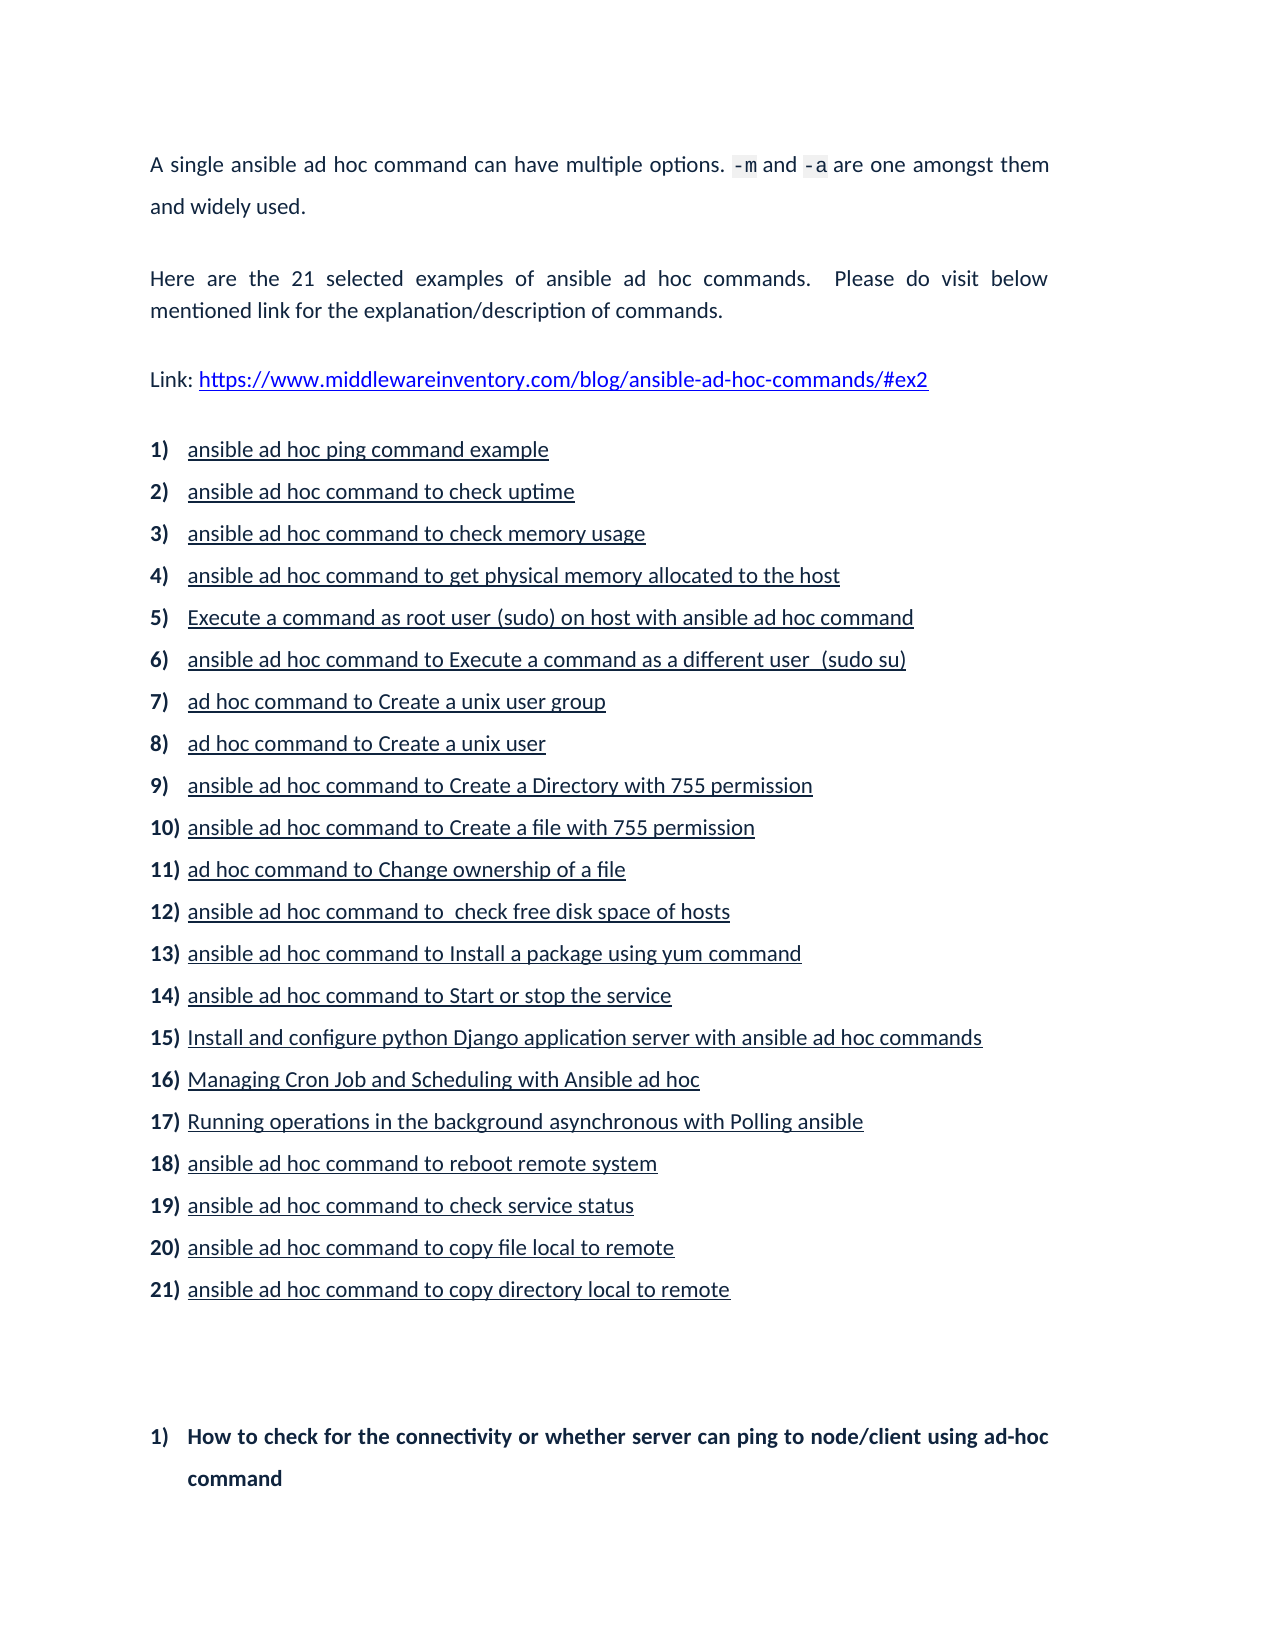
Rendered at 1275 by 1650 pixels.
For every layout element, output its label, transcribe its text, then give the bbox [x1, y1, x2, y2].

text A single ansible ad hoc command can have multiple options. -m and -a are one amongst them and widely used. [150, 150, 1050, 221]
list ad hoc command to Create a unix user [150, 729, 1050, 757]
list ansible ad hoc ping command example [150, 435, 1050, 463]
list Running operations in the background asynchronous with Polling ansible [150, 1107, 1050, 1135]
list How to check for the connectivity or whether server can ping to node/client using ad-hoc command [150, 1422, 1050, 1492]
list ansible ad hoc command to check memory usage [150, 519, 1050, 547]
list ad hoc command to Create a unix user group [150, 687, 1050, 715]
list Managing Cron Job and Scheduling with Ansible ad hoc [150, 1065, 1050, 1093]
list ansible ad hoc command to copy directory local to remote [150, 1275, 1050, 1303]
text Link: https://www.middlewareinventory.com/blog/ansible-ad-hoc-commands/#ex2 [150, 366, 1050, 393]
list ansible ad hoc command to check service status [150, 1191, 1050, 1219]
list ansible ad hoc command to Start or stop the service [150, 981, 1050, 1009]
list ansible ad hoc command to Install a package using yum command [150, 939, 1050, 967]
list ad hoc command to Change ownership of a file [150, 855, 1050, 883]
list ansible ad hoc command to Create a Directory with 755 permission [150, 771, 1050, 799]
list Execute a command as root user (sudo) on host with ansible ad hoc command [150, 603, 1050, 631]
list ansible ad hoc command to check uptime [150, 477, 1050, 505]
text Here are the 21 selected examples of ansible ad hoc commands. Please do visit below mentioned link for the explanation/description of commands. [150, 264, 1050, 324]
list Install and configure python Django application server with ansible ad hoc commands [150, 1023, 1050, 1051]
list ansible ad hoc command to reboot remote system [150, 1149, 1050, 1177]
list ansible ad hoc command to check free disk space of hosts [150, 897, 1050, 925]
list ansible ad hoc command to get physical memory allocated to the host [150, 561, 1050, 589]
list ansible ad hoc command to Execute a command as a different user (sudo su) [150, 645, 1050, 673]
list ansible ad hoc command to copy file local to remote [150, 1233, 1050, 1261]
list ansible ad hoc command to Create a file with 755 permission [150, 813, 1050, 841]
